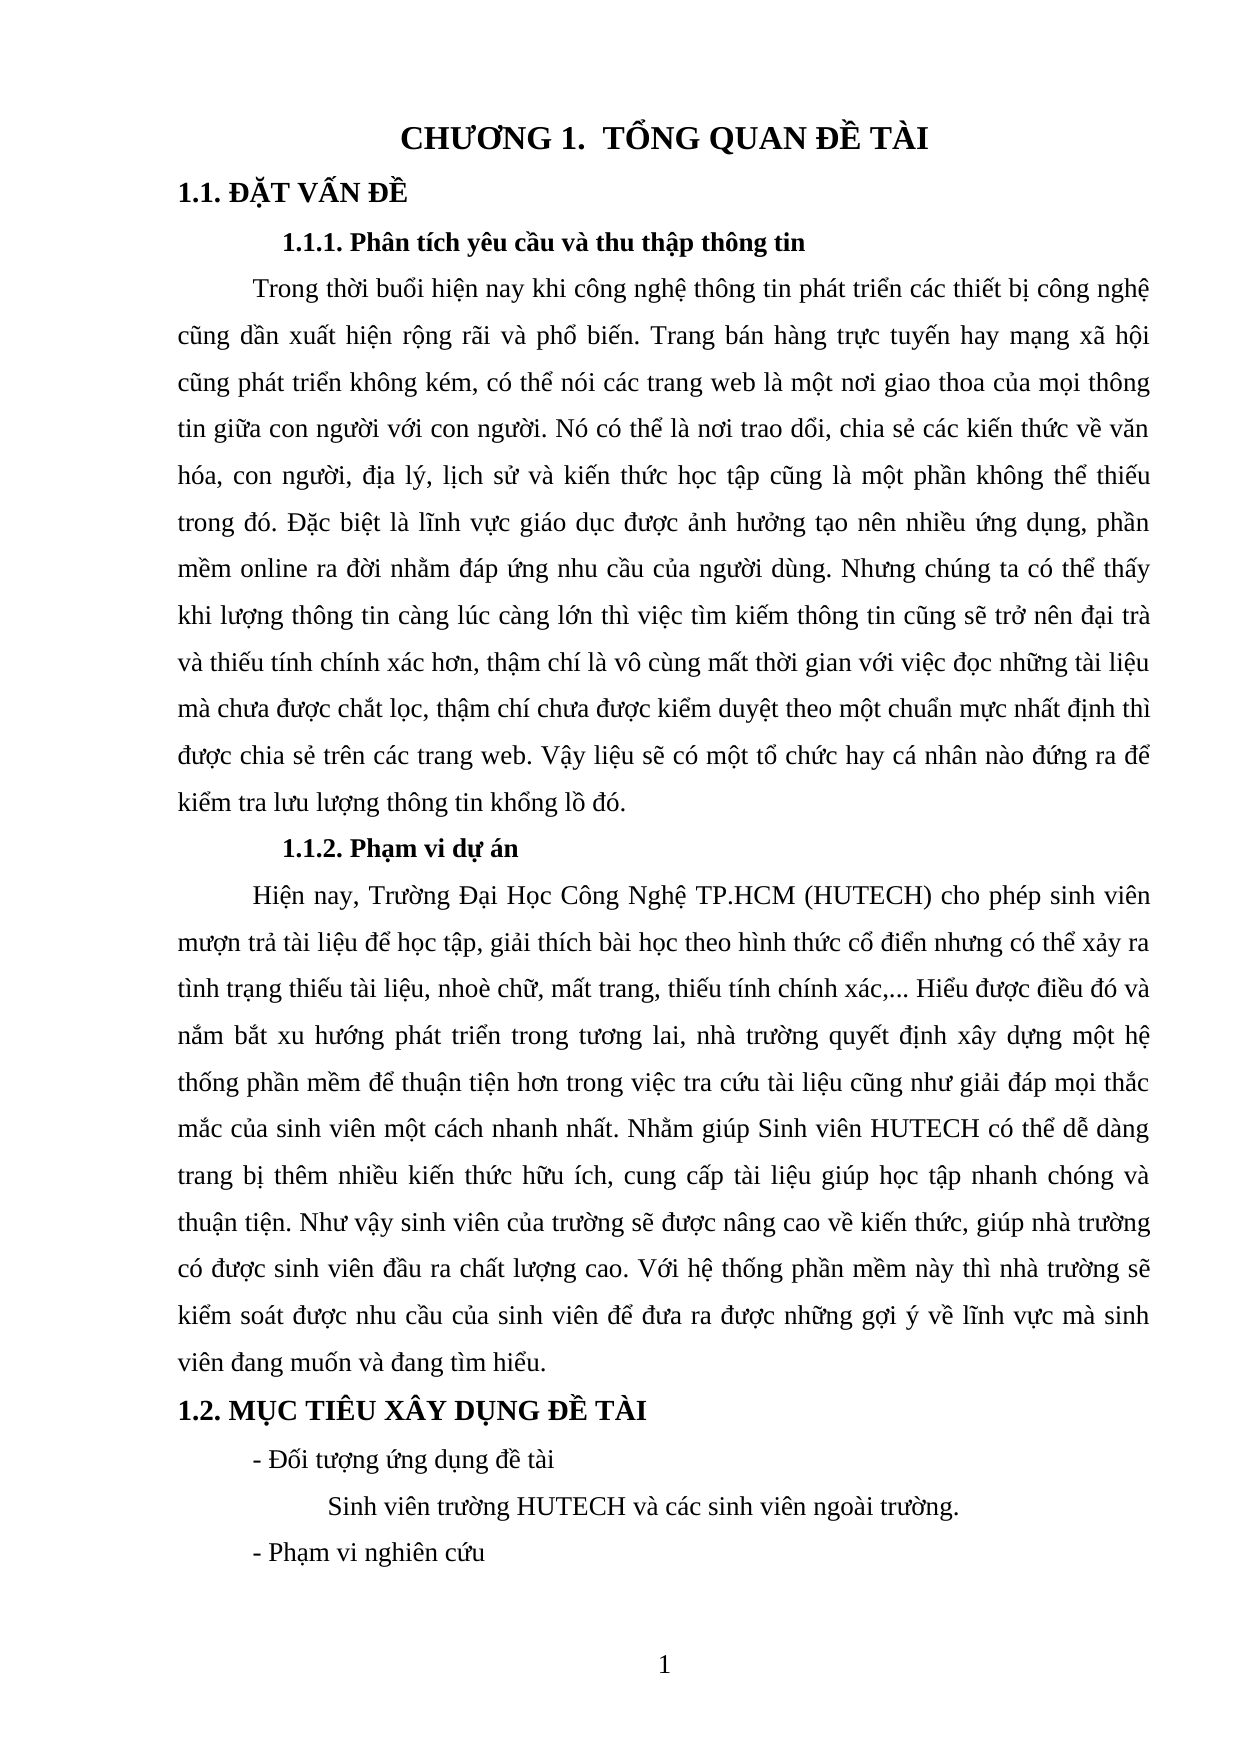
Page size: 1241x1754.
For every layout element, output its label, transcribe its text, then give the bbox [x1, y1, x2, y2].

subtitle ĐẶT VẤN ĐỀ [177, 176, 1152, 209]
text - Phạm vi nghiên cứu [252, 1536, 1152, 1567]
text Trong thời buổi hiện nay khi công nghệ thông tin phát triển các thiết bị công nghệ cũng dần xuất hiện rộng rãi và phổ biến. Trang bán hàng trực tuyến hay mạng xã hội cũng phát triển không kém, có thể nói các trang web là một nơi giao thoa của mọi thông tin giữa con người với con người. Nó có thể là nơi trao dổi, chia sẻ các kiến thức về văn hóa, con người, địa lý, lịch sử và kiến thức học tập cũng là một phần không thể thiếu trong đó. Đặc biệt là lĩnh vực giáo dục được ảnh hưởng tạo nên nhiều ứng dụng, phần mềm online ra đời nhằm đáp ứng nhu cầu của người dùng. Nhưng chúng ta có thể thấy khi lượng thông tin càng lúc càng lớn thì việc tìm kiếm thông tin cũng sẽ trở nên đại trà và thiếu tính chính xác hơn, thậm chí là vô cùng mất thời gian với việc đọc những tài liệu mà chưa được chắt lọc, thậm chí chưa được kiểm duyệt theo một chuẩn mực nhất định thì được chia sẻ trên các trang web. Vậy liệu sẽ có một tổ chức hay cá nhân nào đứng ra để kiểm tra lưu lượng thông tin khổng lồ đó. [177, 273, 1152, 817]
subtitle Phạm vi dự án [207, 833, 1152, 864]
subtitle MỤC TIÊU XÂY DỤNG ĐỀ TÀI [177, 1393, 1152, 1426]
text Hiện nay, Trường Đại Học Công Nghệ TP.HCM (HUTECH) cho phép sinh viên mượn trả tài liệu để học tập, giải thích bài học theo hình thức cổ điển nhưng có thể xảy ra tình trạng thiếu tài liệu, nhoè chữ, mất trang, thiếu tính chính xác,... Hiểu được điều đó và nắm bắt xu hướng phát triển trong tương lai, nhà trường quyết định xây dựng một hệ thống phần mềm để thuận tiện hơn trong việc tra cứu tài liệu cũng như giải đáp mọi thắc mắc của sinh viên một cách nhanh nhất. Nhằm giúp Sinh viên HUTECH có thể dễ dàng trang bị thêm nhiều kiến thức hữu ích, cung cấp tài liệu giúp học tập nhanh chóng và thuận tiện. Như vậy sinh viên của trường sẽ được nâng cao về kiến thức, giúp nhà trường có được sinh viên đầu ra chất lượng cao. Với hệ thống phần mềm này thì nhà trường sẽ kiểm soát được nhu cầu của sinh viên để đưa ra được những gợi ý về lĩnh vực mà sinh viên đang muốn và đang tìm hiểu. [177, 879, 1152, 1377]
text Sinh viên trường HUTECH và các sinh viên ngoài trường. [327, 1489, 1152, 1521]
text - Đối tượng ứng dụng đề tài [252, 1443, 1152, 1474]
subtitle Phân tích yêu cầu và thu thập thông tin [207, 226, 1152, 257]
subtitle TỔNG QUAN ĐỀ TÀI [177, 118, 1152, 156]
